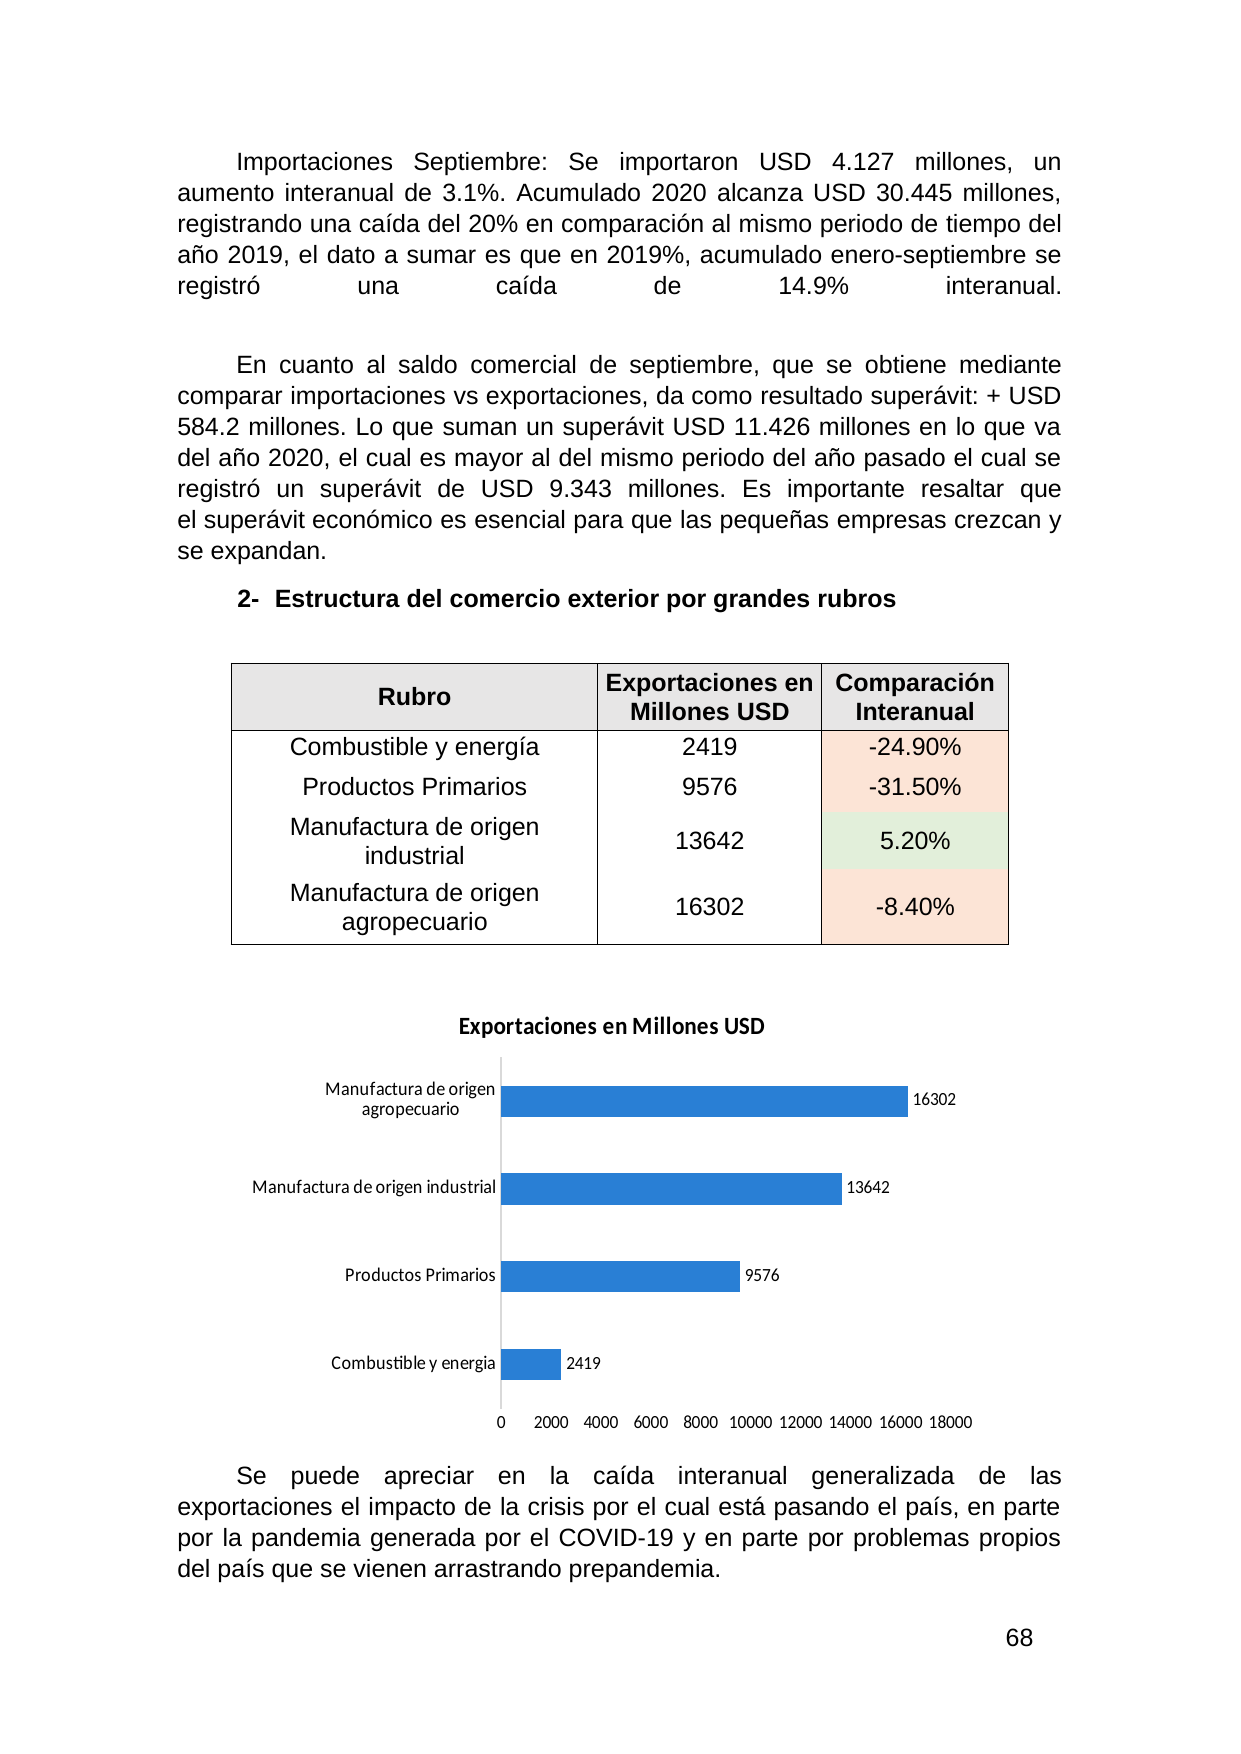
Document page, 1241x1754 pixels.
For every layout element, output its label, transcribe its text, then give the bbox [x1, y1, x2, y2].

table_header Exportaciones en Millones USD [598, 664, 821, 730]
table_cell Manufactura de origen industrial [232, 812, 597, 869]
text Se puede apreciar en la caída interanual generalizada de las exportaciones el impacto de la crisis por el cual está pasando el país, en parte por la pandemia generada por el COVID-19 y en parte por problemas propios del país que se vienen arrastrando prepandemia. [177, 1461, 1063, 1583]
table_cell Combustible y energía [232, 731, 597, 761]
table_header Rubro [232, 664, 597, 730]
table_cell Productos Primarios [232, 761, 597, 812]
table_cell 9576 [598, 761, 821, 812]
table_cell -8.40% [822, 869, 1008, 944]
table_cell 16302 [598, 869, 821, 944]
text En cuanto al saldo comercial de septiembre, que se obtiene mediante comparar importaciones vs exportaciones, da como resultado superávit: + USD 584.2 millones. Lo que suman un superávit USD 11.426 millones en lo que va del año 2020, el cual es mayor al del mismo periodo del año pasado el cual se registró un superávit de USD 9.343 millones. Es importante resaltar que el superávit económico es esencial para que las pequeñas empresas crezcan y se expandan. [177, 350, 1063, 565]
table_cell -24.90% [822, 731, 1008, 761]
table_cell -31.50% [822, 761, 1008, 812]
table_cell 2419 [598, 731, 821, 761]
table_cell 13642 [598, 812, 821, 869]
table_cell 5.20% [822, 812, 1008, 869]
text Importaciones Septiembre: Se importaron USD 4.127 millones, un aumento interanual de 3.1%. Acumulado 2020 alcanza USD 30.445 millones, registrando una caída del 20% en comparación al mismo periodo de tiempo del año 2019, el dato a sumar es que en 2019%, acumulado enero-septiembre se registró una caída de 14.9% interanual. [177, 147, 1063, 331]
table_header Comparación Interanual [822, 664, 1008, 730]
list Estructura del comercio exterior por grandes rubros [237, 584, 1033, 613]
table_cell Manufactura de origen agropecuario [232, 869, 597, 944]
